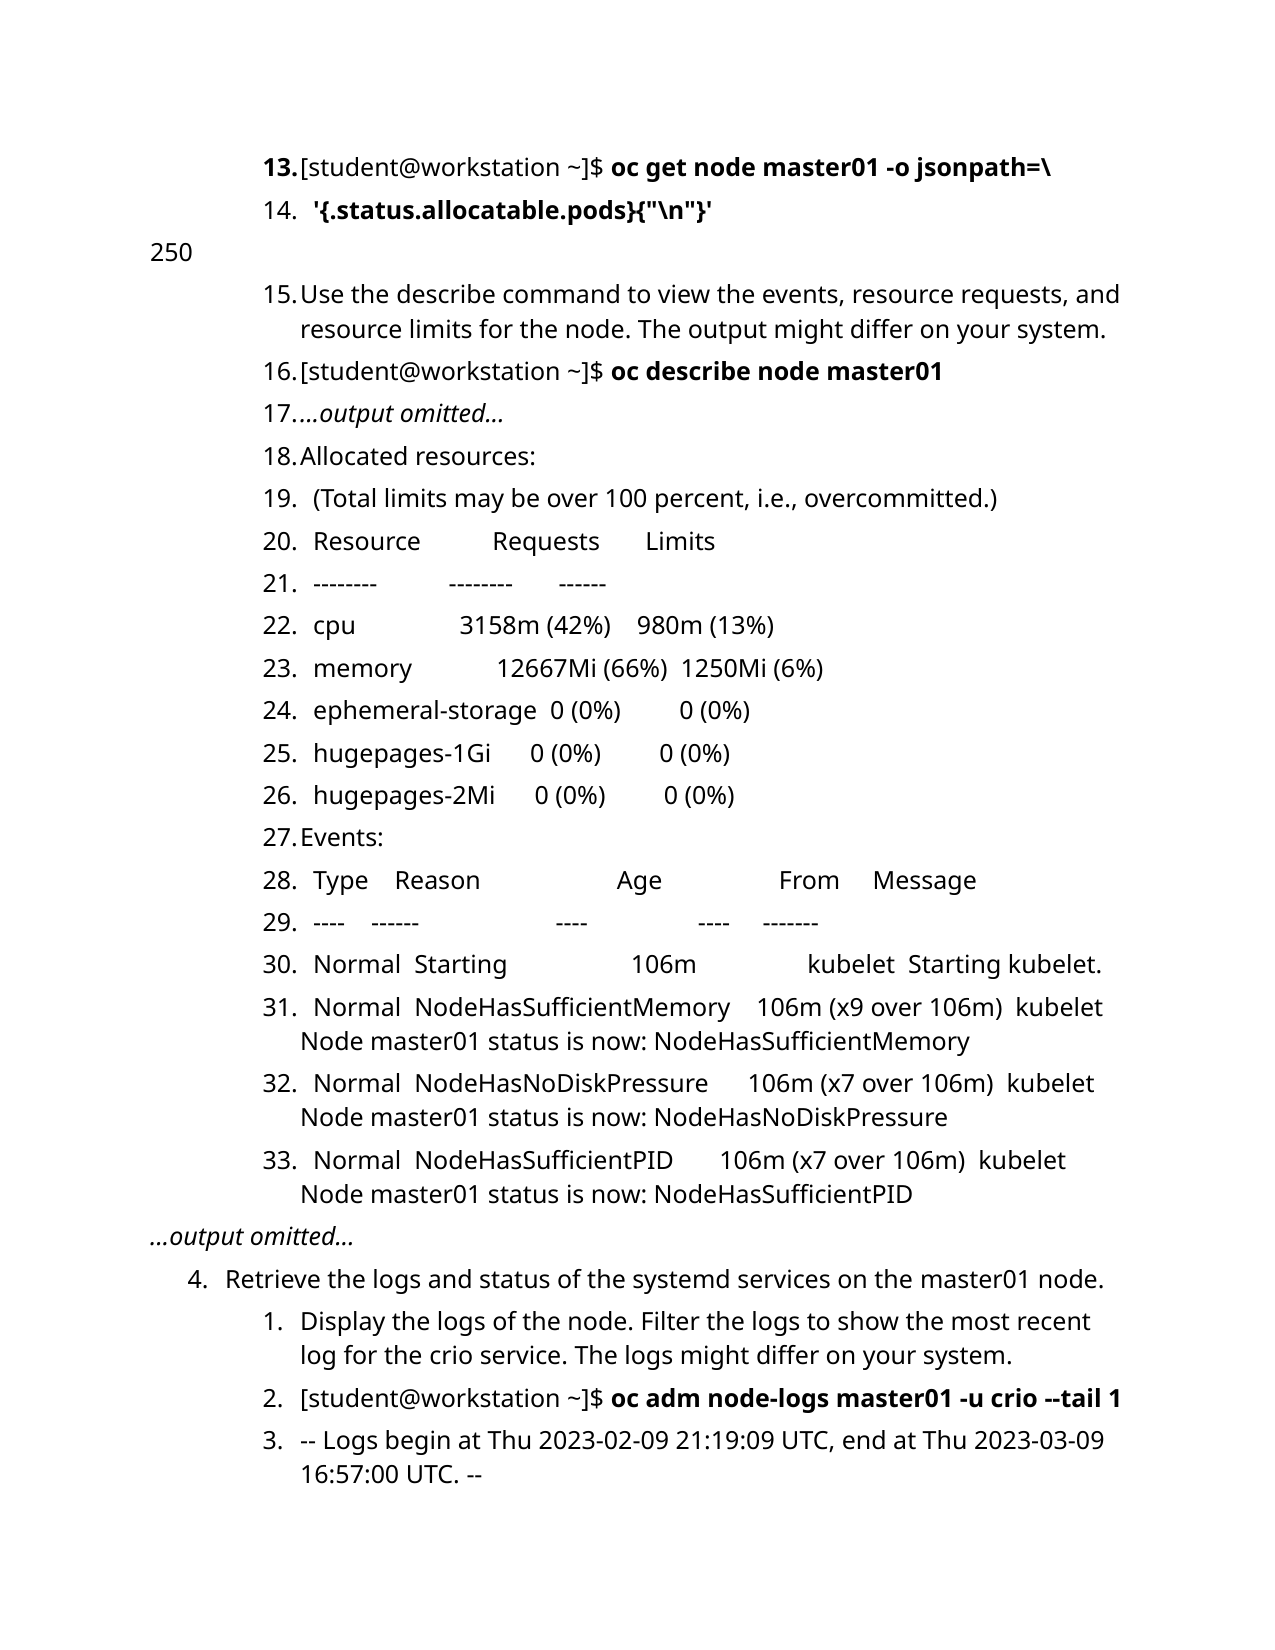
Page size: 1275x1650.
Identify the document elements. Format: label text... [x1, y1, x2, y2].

list -- Logs begin at Thu 2023-02-09 21:19:09 UTC, end at Thu 2023-03-09 16:57:00 UTC. -- [262, 1423, 1125, 1491]
list Type Reason Age From Message [262, 862, 1125, 896]
list Retrieve the logs and status of the systemd services on the master01 node. [187, 1261, 1125, 1295]
list Use the describe command to view the events, resource requests, and resource limits for the node. The output might differ on your system. [262, 277, 1125, 345]
list [student@workstation ~]$ oc adm node-logs master01 -u crio --tail 1 [262, 1380, 1125, 1414]
list [student@workstation ~]$ oc describe node master01 [262, 354, 1125, 388]
list cpu 3158m (42%) 980m (13%) [262, 608, 1125, 642]
list '{.status.allocatable.pods}{"\n"}' [262, 192, 1125, 226]
list ...output omitted... [262, 396, 1125, 430]
list hugepages-2Mi 0 (0%) 0 (0%) [262, 778, 1125, 812]
list Allocated resources: [262, 438, 1125, 472]
list Events: [262, 820, 1125, 854]
list Normal NodeHasNoDiskPressure 106m (x7 over 106m) kubelet Node master01 status is now: NodeHasNoDiskPressure [262, 1066, 1125, 1134]
list [student@workstation ~]$ oc get node master01 -o jsonpath=\ [262, 150, 1125, 184]
text ...output omitted... [150, 1219, 1125, 1253]
list Normal NodeHasSufficientPID 106m (x7 over 106m) kubelet Node master01 status is now: NodeHasSufficientPID [262, 1142, 1125, 1211]
list Display the logs of the node. Filter the logs to show the most recent log for the crio service. The logs might differ on your system. [262, 1304, 1125, 1372]
list Normal Starting 106m kubelet Starting kubelet. [262, 947, 1125, 981]
list Normal NodeHasSufficientMemory 106m (x9 over 106m) kubelet Node master01 status is now: NodeHasSufficientMemory [262, 989, 1125, 1058]
text 250 [150, 235, 1125, 269]
list memory 12667Mi (66%) 1250Mi (6%) [262, 650, 1125, 684]
list hugepages-1Gi 0 (0%) 0 (0%) [262, 735, 1125, 769]
list -------- -------- ------ [262, 566, 1125, 600]
list (Total limits may be over 100 percent, i.e., overcommitted.) [262, 481, 1125, 515]
list ---- ------ ---- ---- ------- [262, 905, 1125, 939]
list Resource Requests Limits [262, 523, 1125, 557]
list ephemeral-storage 0 (0%) 0 (0%) [262, 693, 1125, 727]
